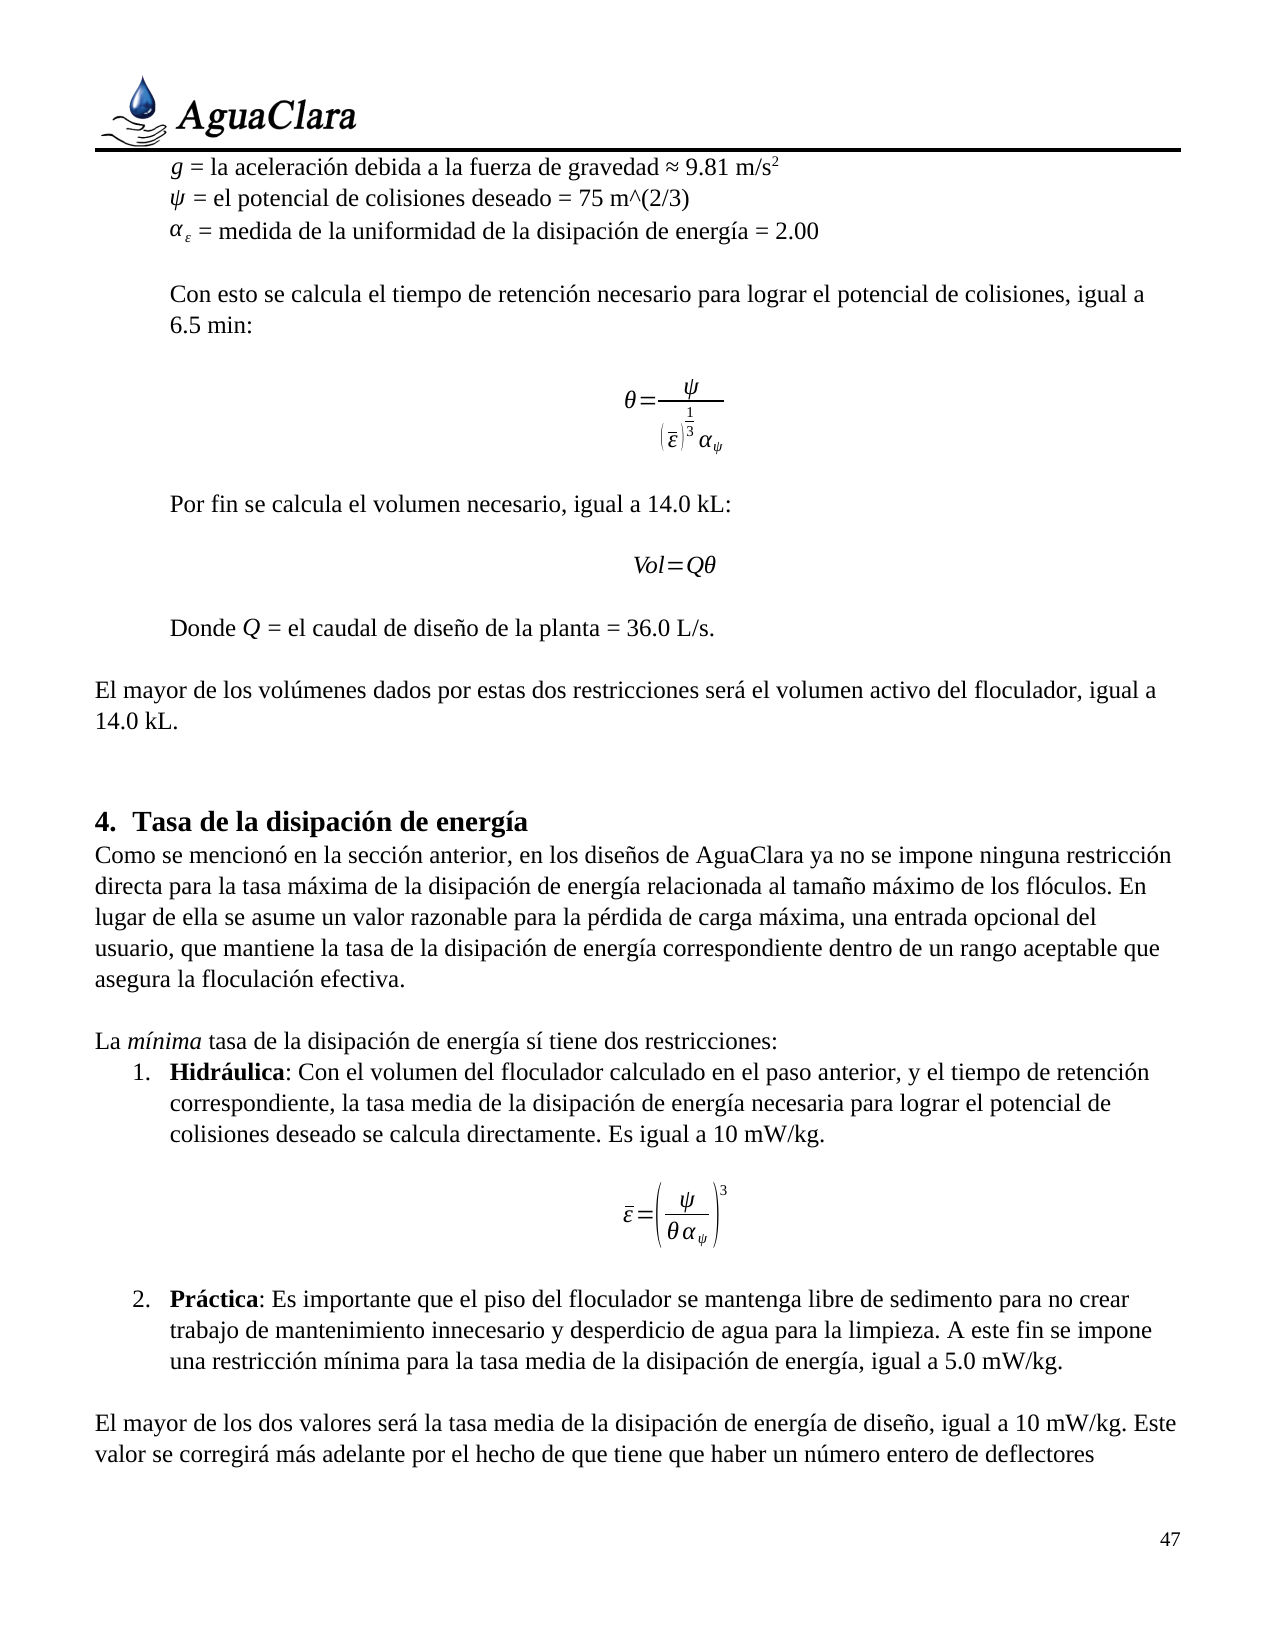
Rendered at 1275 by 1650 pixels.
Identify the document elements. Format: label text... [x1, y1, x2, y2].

text Como se mencionó en la sección anterior, en los diseños de AguaClara ya no se impone ninguna restricción directa para la tasa máxima de la disipación de energía relacionada al tamaño máximo de los flóculos. En lugar de ella se asume un valor razonable para la pérdida de carga máxima, una entrada opcional del usuario, que mantiene la tasa de la disipación de energía correspondiente dentro de un rango aceptable que asegura la floculación efectiva. [94, 840, 1181, 993]
text El mayor de los volúmenes dados por estas dos restricciones será el volumen activo del floculador, igual a 14.0 kL. [94, 675, 1181, 735]
list Práctica: Es importante que el piso del floculador se mantenga libre de sedimento para no crear trabajo de mantenimiento innecesario y desperdicio de agua para la limpieza. A este fin se impone una restricción mínima para la tasa media de la disipación de energía, igual a 5.0 mW/kg. [132, 1284, 1181, 1375]
list = la aceleración debida a la fuerza de gravedad ≈ 9.81 m/s2 [169, 152, 1181, 181]
text La mínima tasa de la disipación de energía sí tiene dos restricciones: [94, 1026, 1181, 1055]
subtitle Tasa de la disipación de energía [94, 804, 1181, 837]
list = medida de la uniformidad de la disipación de energía = 2.00 [169, 214, 1181, 246]
list Hidráulica: Con el volumen del floculador calculado en el paso anterior, y el tiempo de retención correspondiente, la tasa media de la disipación de energía necesaria para lograr el potencial de colisiones deseado se calcula directamente. Es igual a 10 mW/kg. [132, 1057, 1181, 1148]
list Por fin se calcula el volumen necesario, igual a 14.0 kL: [169, 489, 1181, 518]
picture [94, 75, 373, 148]
list Donde = el caudal de diseño de la planta = 36.0 L/s. [169, 613, 1181, 642]
list Con esto se calcula el tiempo de retención necesario para lograr el potencial de colisiones, igual a 6.5 min: [169, 279, 1181, 339]
list = el potencial de colisiones deseado = 75 m^(2/3) [169, 183, 1181, 212]
